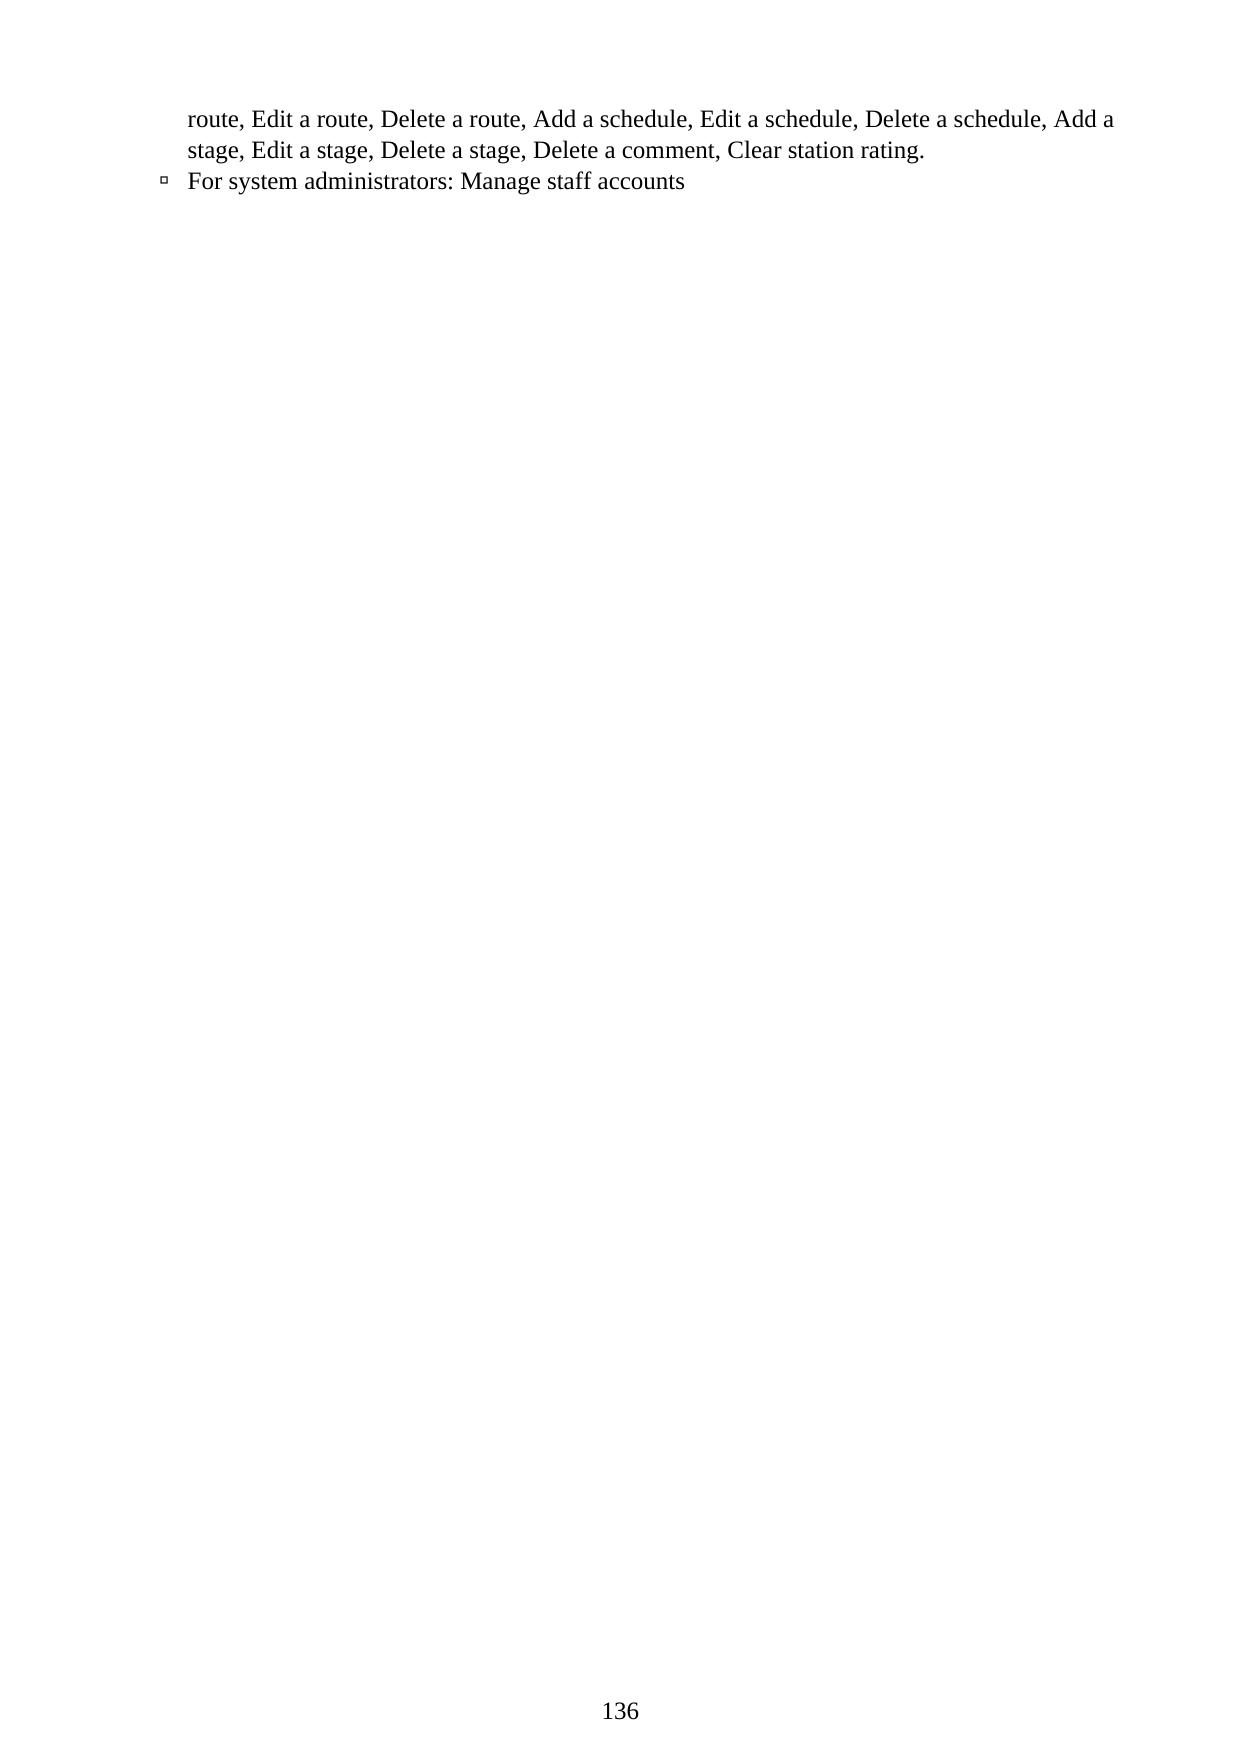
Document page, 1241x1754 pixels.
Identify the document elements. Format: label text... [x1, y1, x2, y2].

list For system administrators: Manage staff accounts [169, 166, 1128, 194]
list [169, 104, 1128, 163]
